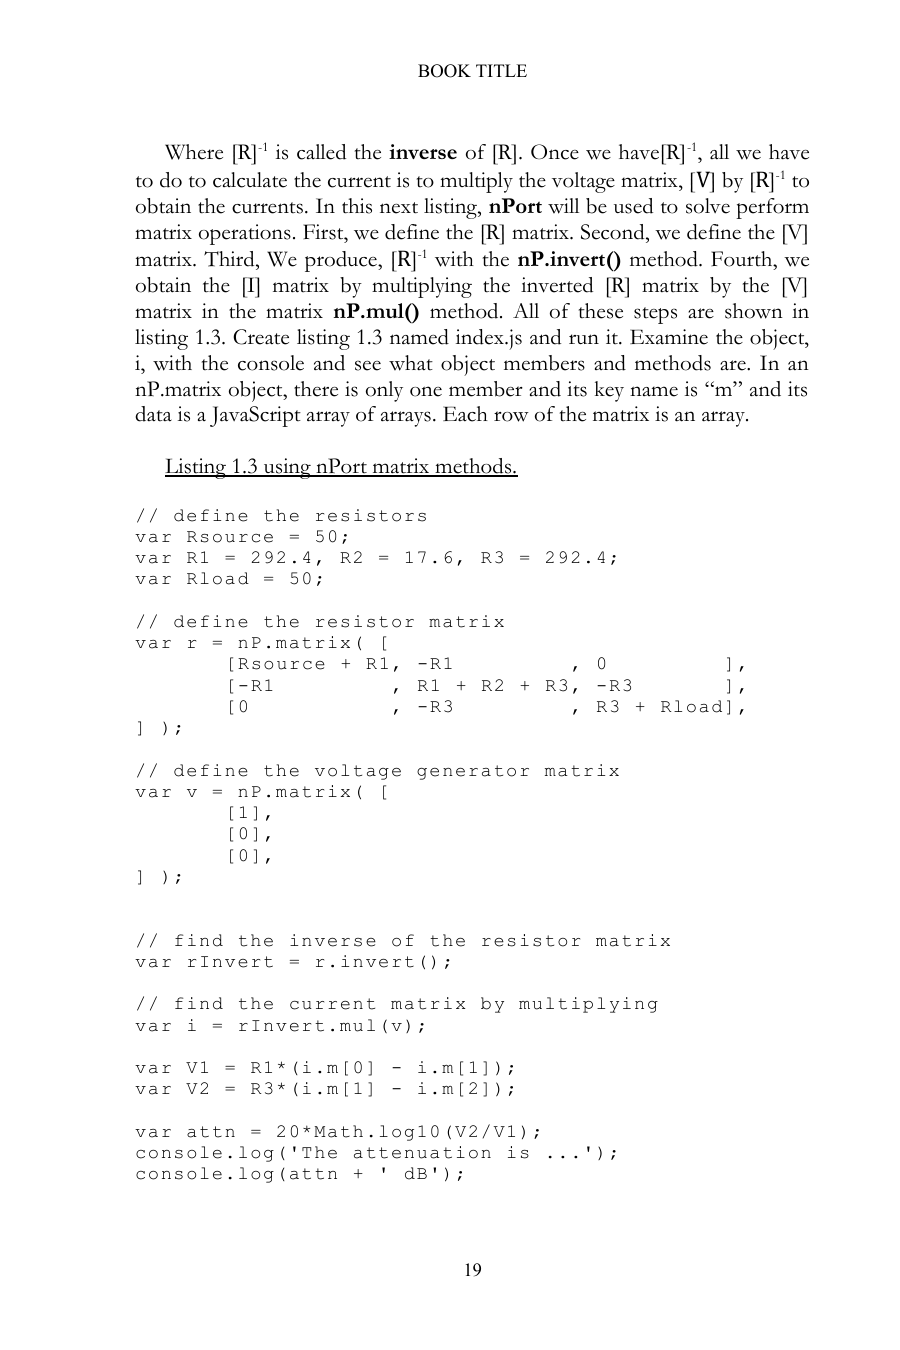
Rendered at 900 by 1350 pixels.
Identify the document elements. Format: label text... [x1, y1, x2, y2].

subtitle var i = rInvert.mul(v); [135, 1015, 810, 1037]
subtitle [Rsource + R1, -R1 , 0 ], [135, 654, 810, 675]
subtitle var Rsource = 50; [135, 527, 810, 548]
subtitle ] ); [135, 867, 810, 888]
subtitle // find the inverse of the resistor matrix [135, 930, 810, 952]
subtitle [0 , -R3 , R3 + Rload], [135, 697, 810, 718]
subtitle // define the resistors [135, 505, 810, 527]
subtitle [-R1 , R1 + R2 + R3, -R3 ], [135, 675, 810, 697]
subtitle [0], [135, 824, 810, 845]
subtitle // define the voltage generator matrix [135, 760, 810, 782]
subtitle console.log(attn + ' dB'); [135, 1164, 810, 1185]
text Where [R]-1 is called the inverse of [R]. Once we have[R]-1, all we have to do to calculate the current is to multiply the voltage matrix, [V] by [R]-1 to obtain the currents. In this next listing, nPort will be used to solve perform matrix operations. First, we define the [R] matrix. Second, we define the [V] matrix. Third, We produce, [R]-1 with the nP.invert() method. Fourth, we obtain the [I] matrix by multiplying the inverted [R] matrix by the [V] matrix in the matrix nP.mul() method. All of these steps are shown in listing 1.3. Create listing 1.3 named index.js and run it. Examine the object, i, with the console and see what object members and methods are. In an nP.matrix object, there is only one member and its key name is “m” and its data is a JavaScript array of arrays. Each row of the matrix is an array. [135, 140, 810, 428]
subtitle var R1 = 292.4, R2 = 17.6, R3 = 292.4; [135, 548, 810, 569]
subtitle // find the current matrix by multiplying [135, 994, 810, 1015]
subtitle var V1 = R1*(i.m[0] - i.m[1]); [135, 1058, 810, 1079]
subtitle var v = nP.matrix( [ [135, 782, 810, 803]
subtitle console.log('The attenuation is ...'); [135, 1143, 810, 1164]
subtitle // define the resistor matrix [135, 612, 810, 633]
subtitle var attn = 20*Math.log10(V2/V1); [135, 1122, 810, 1143]
subtitle var r = nP.matrix( [ [135, 633, 810, 654]
subtitle [0], [135, 845, 810, 867]
text Listing 1.3 using nPort matrix methods. [135, 454, 810, 479]
subtitle [1], [135, 803, 810, 824]
subtitle var Rload = 50; [135, 569, 810, 590]
subtitle var rInvert = r.invert(); [135, 952, 810, 973]
subtitle var V2 = R3*(i.m[1] - i.m[2]); [135, 1079, 810, 1100]
subtitle ] ); [135, 718, 810, 739]
